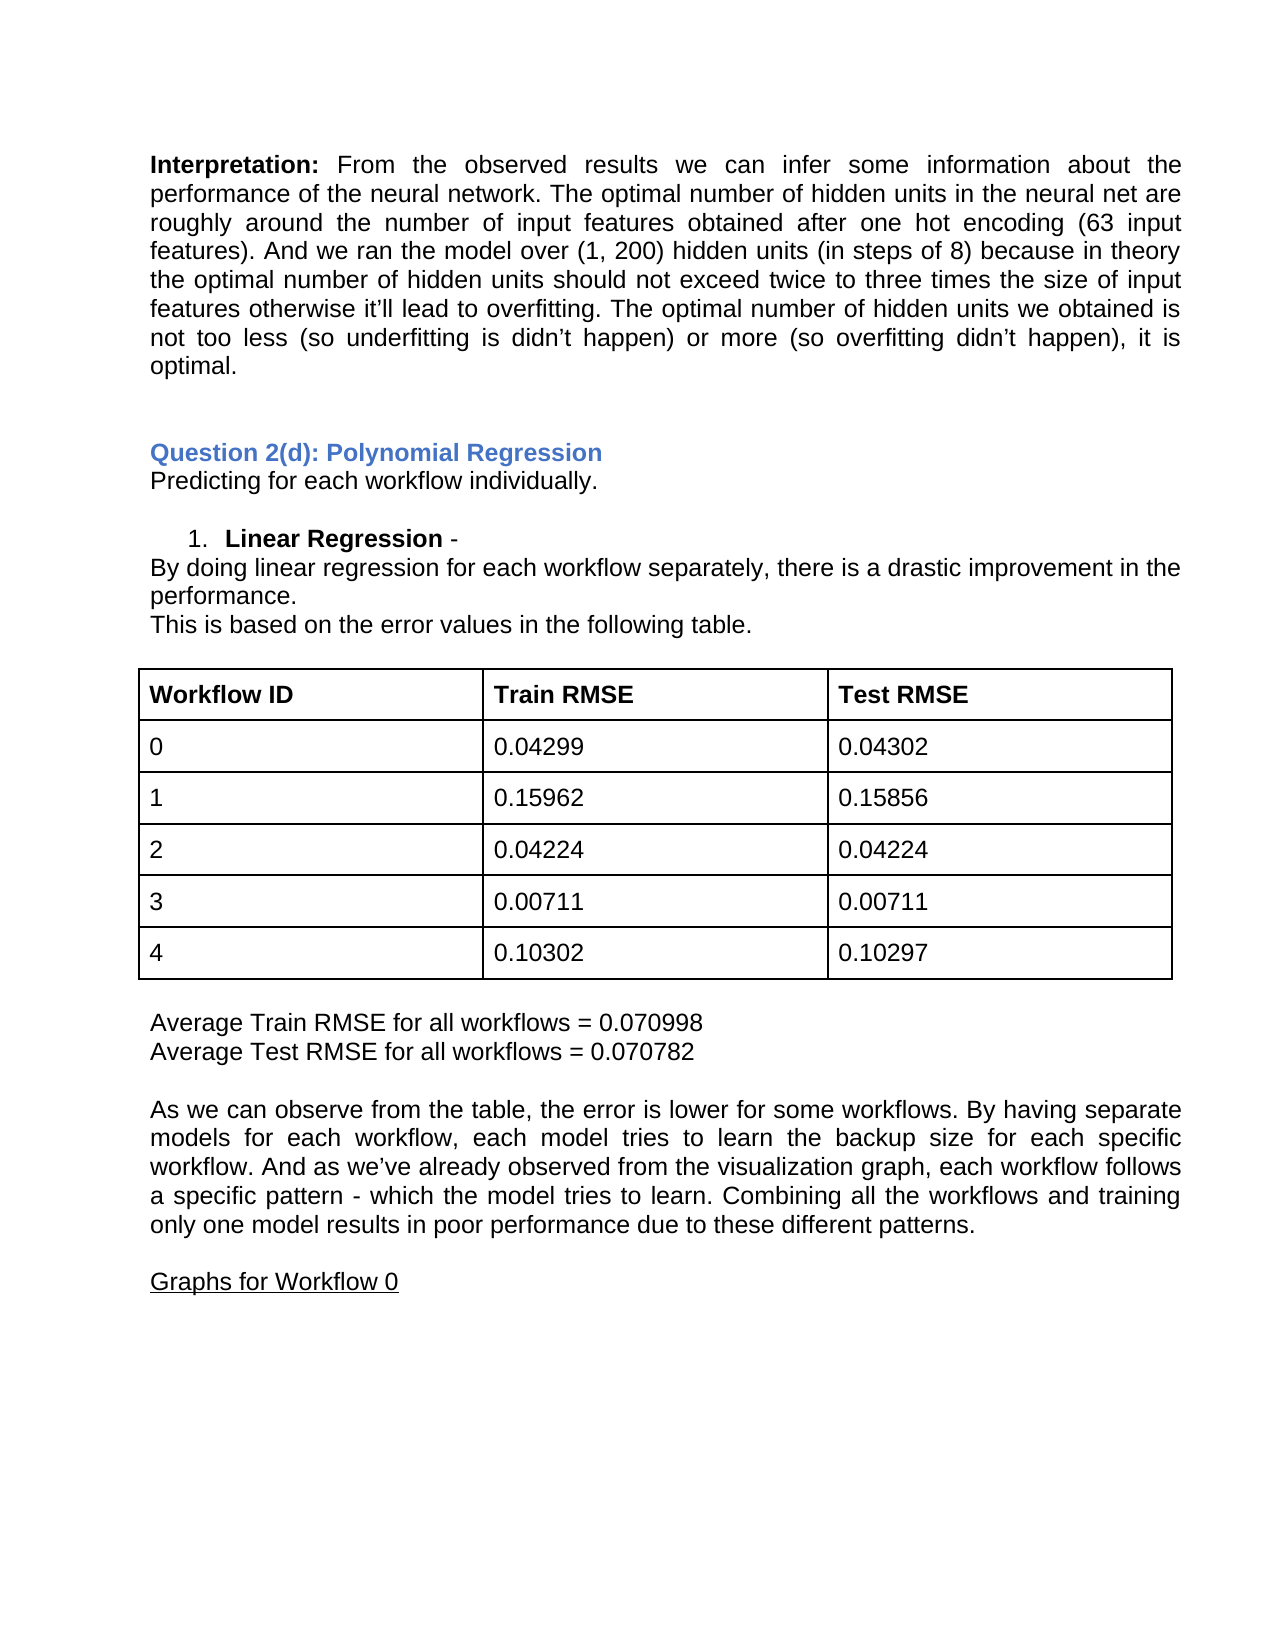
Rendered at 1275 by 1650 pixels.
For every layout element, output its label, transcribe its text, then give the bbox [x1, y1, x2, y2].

table_cell 3 [140, 876, 482, 926]
table_cell 0.15962 [484, 773, 827, 822]
text Graphs for Workflow 0 [150, 1267, 1183, 1296]
table_cell 0.10302 [484, 928, 827, 977]
text By doing linear regression for each workflow separately, there is a drastic improvement in the performance. This is based on the error values in the following table. [150, 552, 1183, 639]
table_cell 4 [140, 928, 482, 977]
table_cell 1 [140, 773, 482, 822]
table_header Train RMSE [484, 670, 827, 719]
table_cell 0.15856 [829, 773, 1171, 822]
table_cell 0.04302 [829, 721, 1171, 771]
table_cell 0.04224 [829, 825, 1171, 874]
text Average Train RMSE for all workflows = 0.070998 [150, 1008, 1183, 1037]
table_cell 0.04299 [484, 721, 827, 771]
table_header Test RMSE [829, 670, 1171, 719]
table_cell 0.00711 [829, 876, 1171, 926]
text As we can observe from the table, the error is lower for some workflows. By having separate models for each workflow, each model tries to learn the backup size for each specific workflow. And as we’ve already observed from the visualization graph, each workflow follows a specific pattern - which the model tries to learn. Combining all the workflows and training only one model results in poor performance due to these different patterns. [150, 1094, 1183, 1238]
table_cell 2 [140, 825, 482, 874]
text Interpretation: From the observed results we can infer some information about the performance of the neural network. The optimal number of hidden units in the neural net are roughly around the number of input features obtained after one hot encoding (63 input features). And we ran the model over (1, 200) hidden units (in steps of 8) because in theory the optimal number of hidden units should not exceed twice to three times the size of input features otherwise it’ll lead to overfitting. The optimal number of hidden units we obtained is not too less (so underfitting is didn’t happen) or more (so overfitting didn’t happen), it is optimal. [150, 150, 1183, 380]
table_cell 0.10297 [829, 928, 1171, 977]
table_header Workflow ID [140, 670, 482, 719]
text Question 2(d): Polynomial Regression [150, 437, 1183, 466]
text Predicting for each workflow individually. [150, 466, 1183, 495]
list Linear Regression - [187, 524, 1183, 552]
table_cell 0.00711 [484, 876, 827, 926]
table_cell 0 [140, 721, 482, 771]
table_cell 0.04224 [484, 825, 827, 874]
text Average Test RMSE for all workflows = 0.070782 [150, 1037, 1183, 1066]
